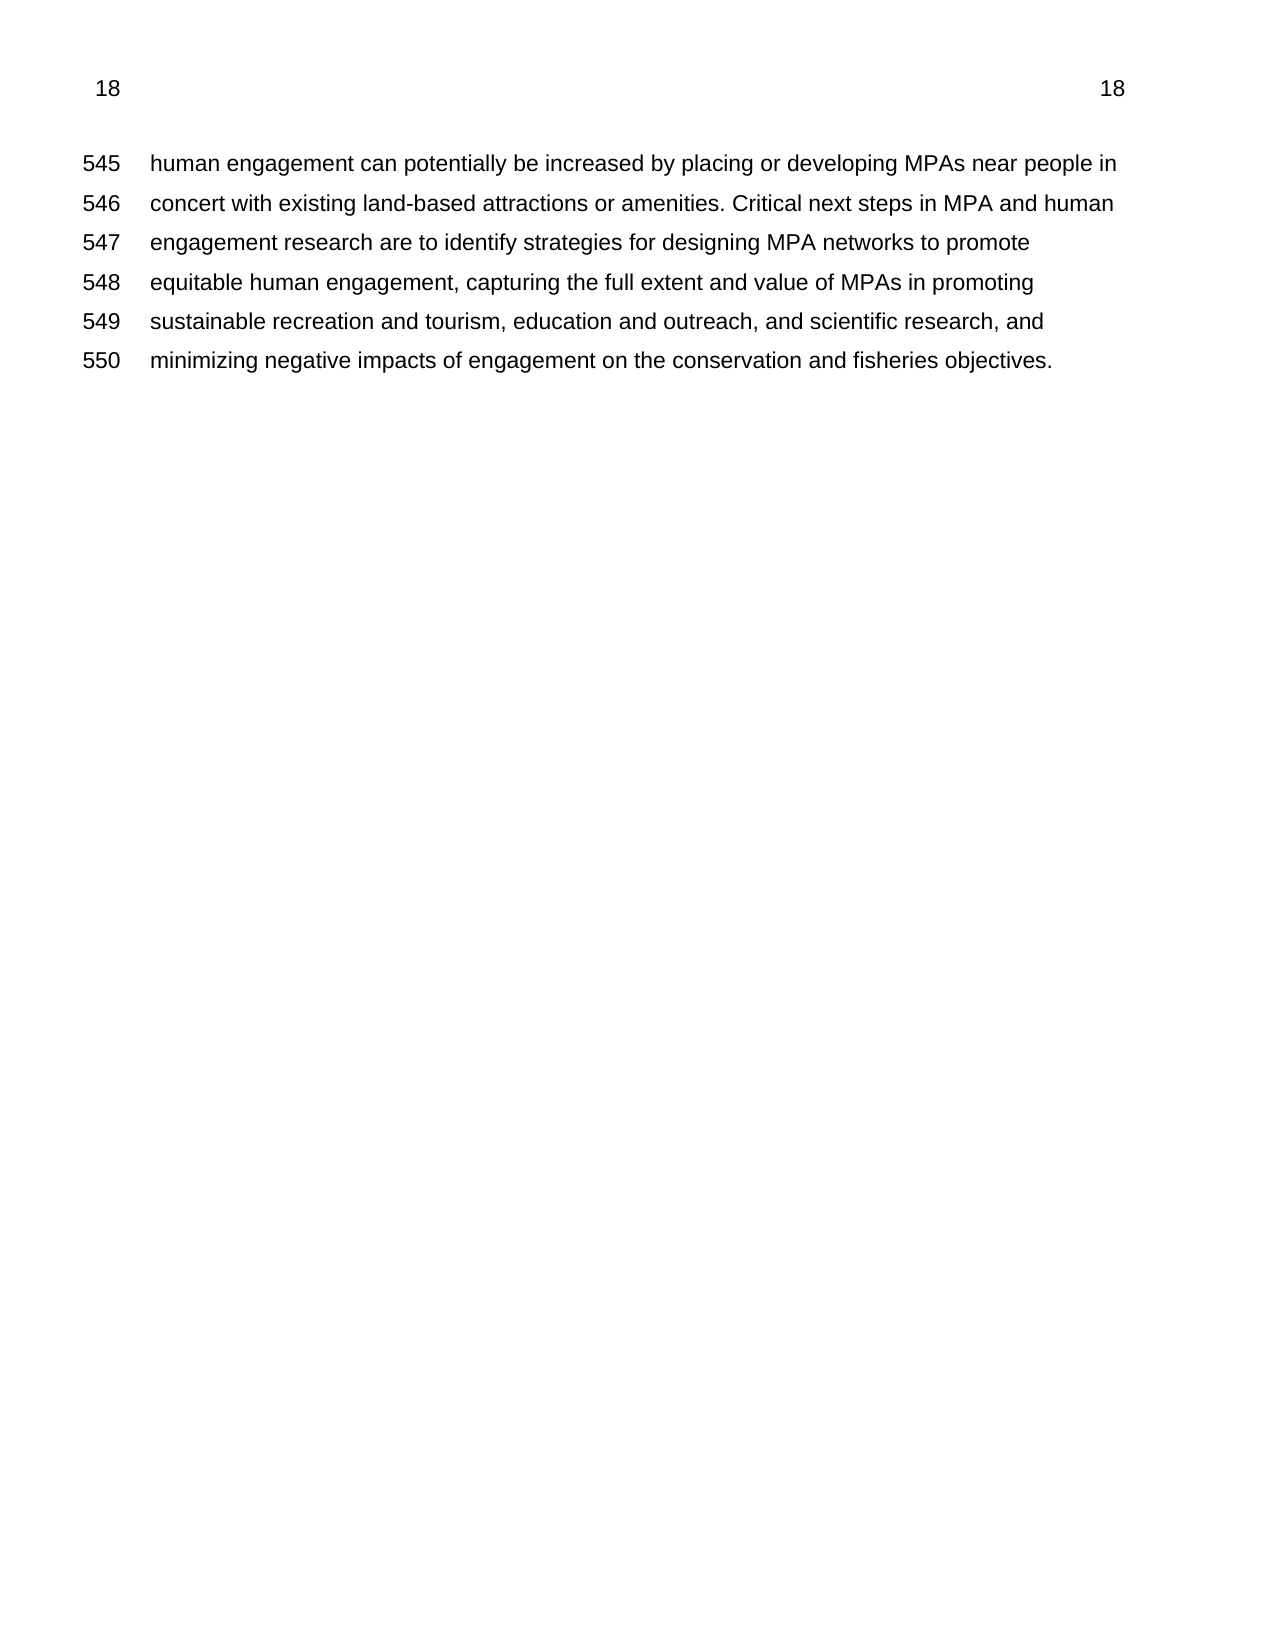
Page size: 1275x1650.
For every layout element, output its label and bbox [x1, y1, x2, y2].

text [150, 150, 1125, 374]
